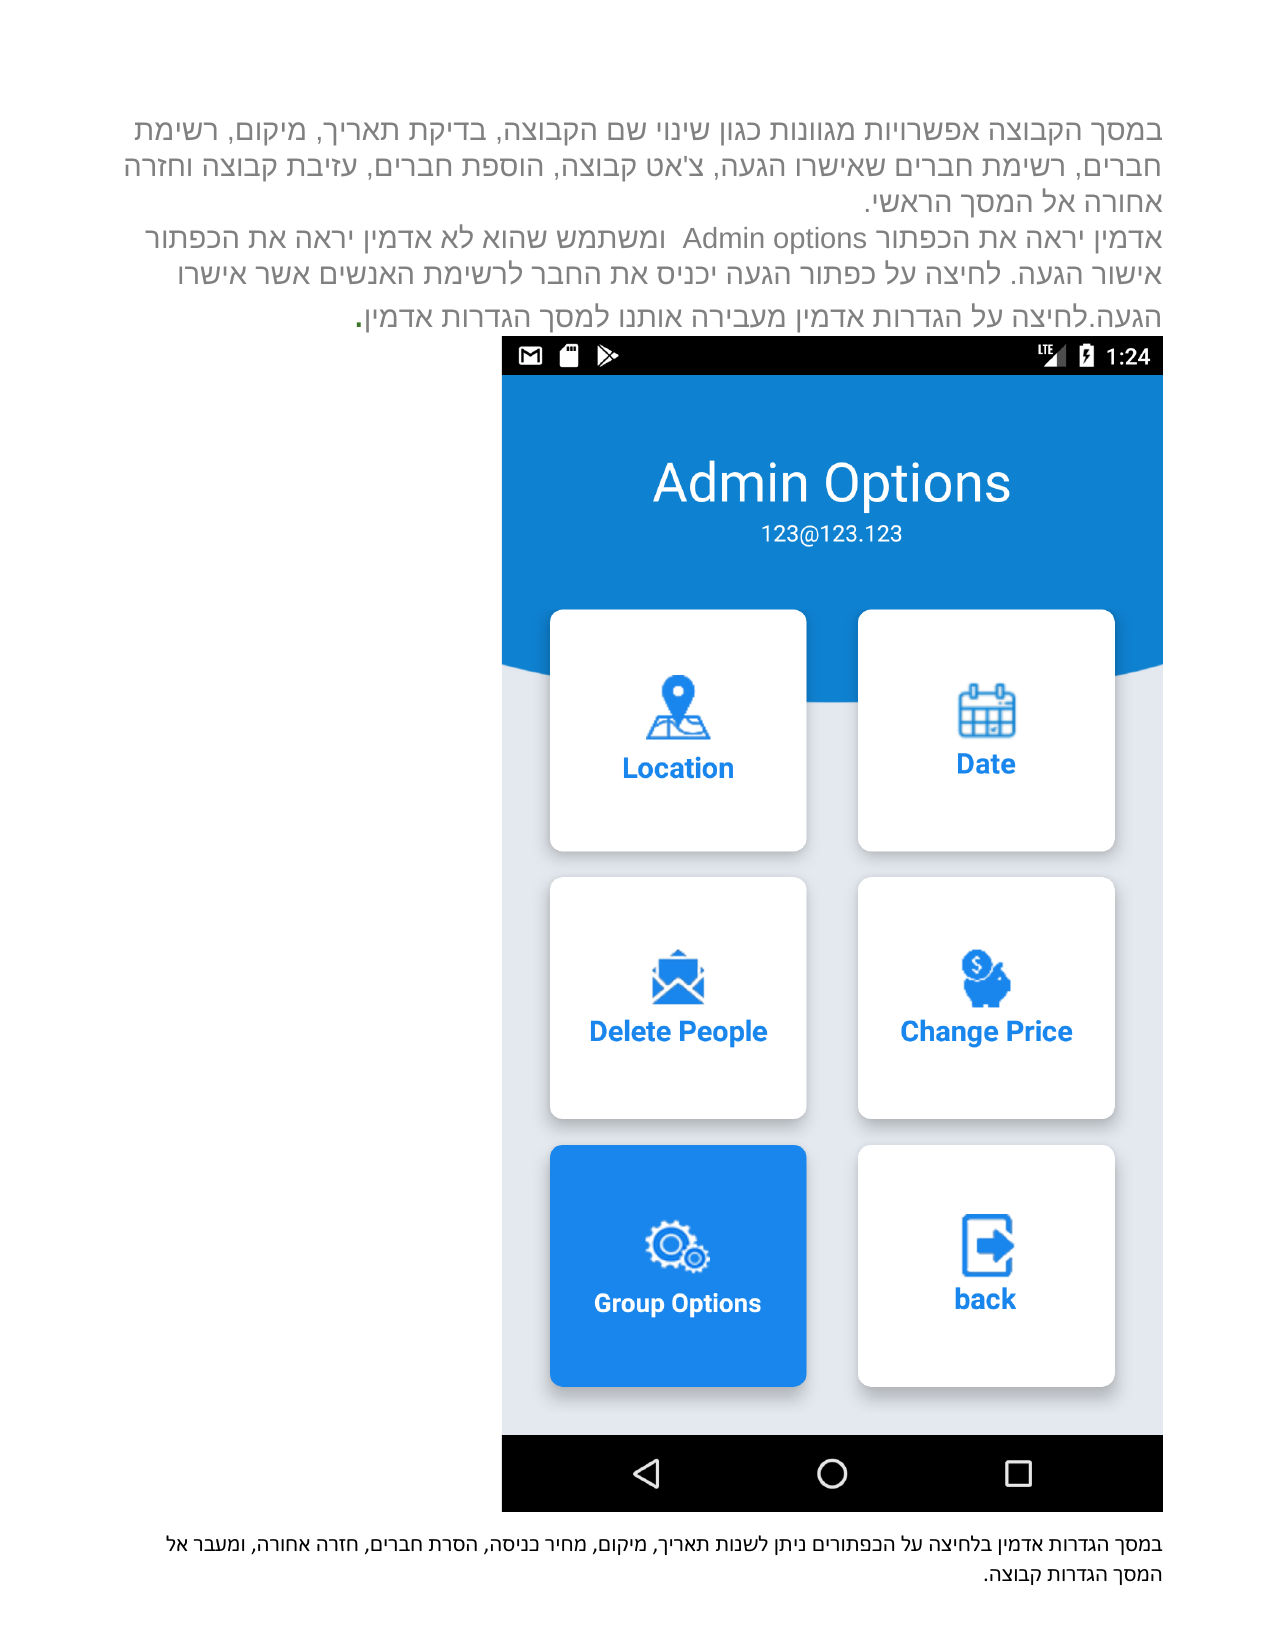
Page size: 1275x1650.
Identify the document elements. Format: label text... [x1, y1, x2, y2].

text במסך הגדרות אדמין בלחיצה על הכפתורים ניתן לשנות תאריך, מיקום, מחיר כניסה, הסרת חברים, חזרה אחורה, ומעבר אל המסך הגדרות קבוצה. [112, 1529, 1164, 1588]
picture [501, 336, 1163, 1512]
